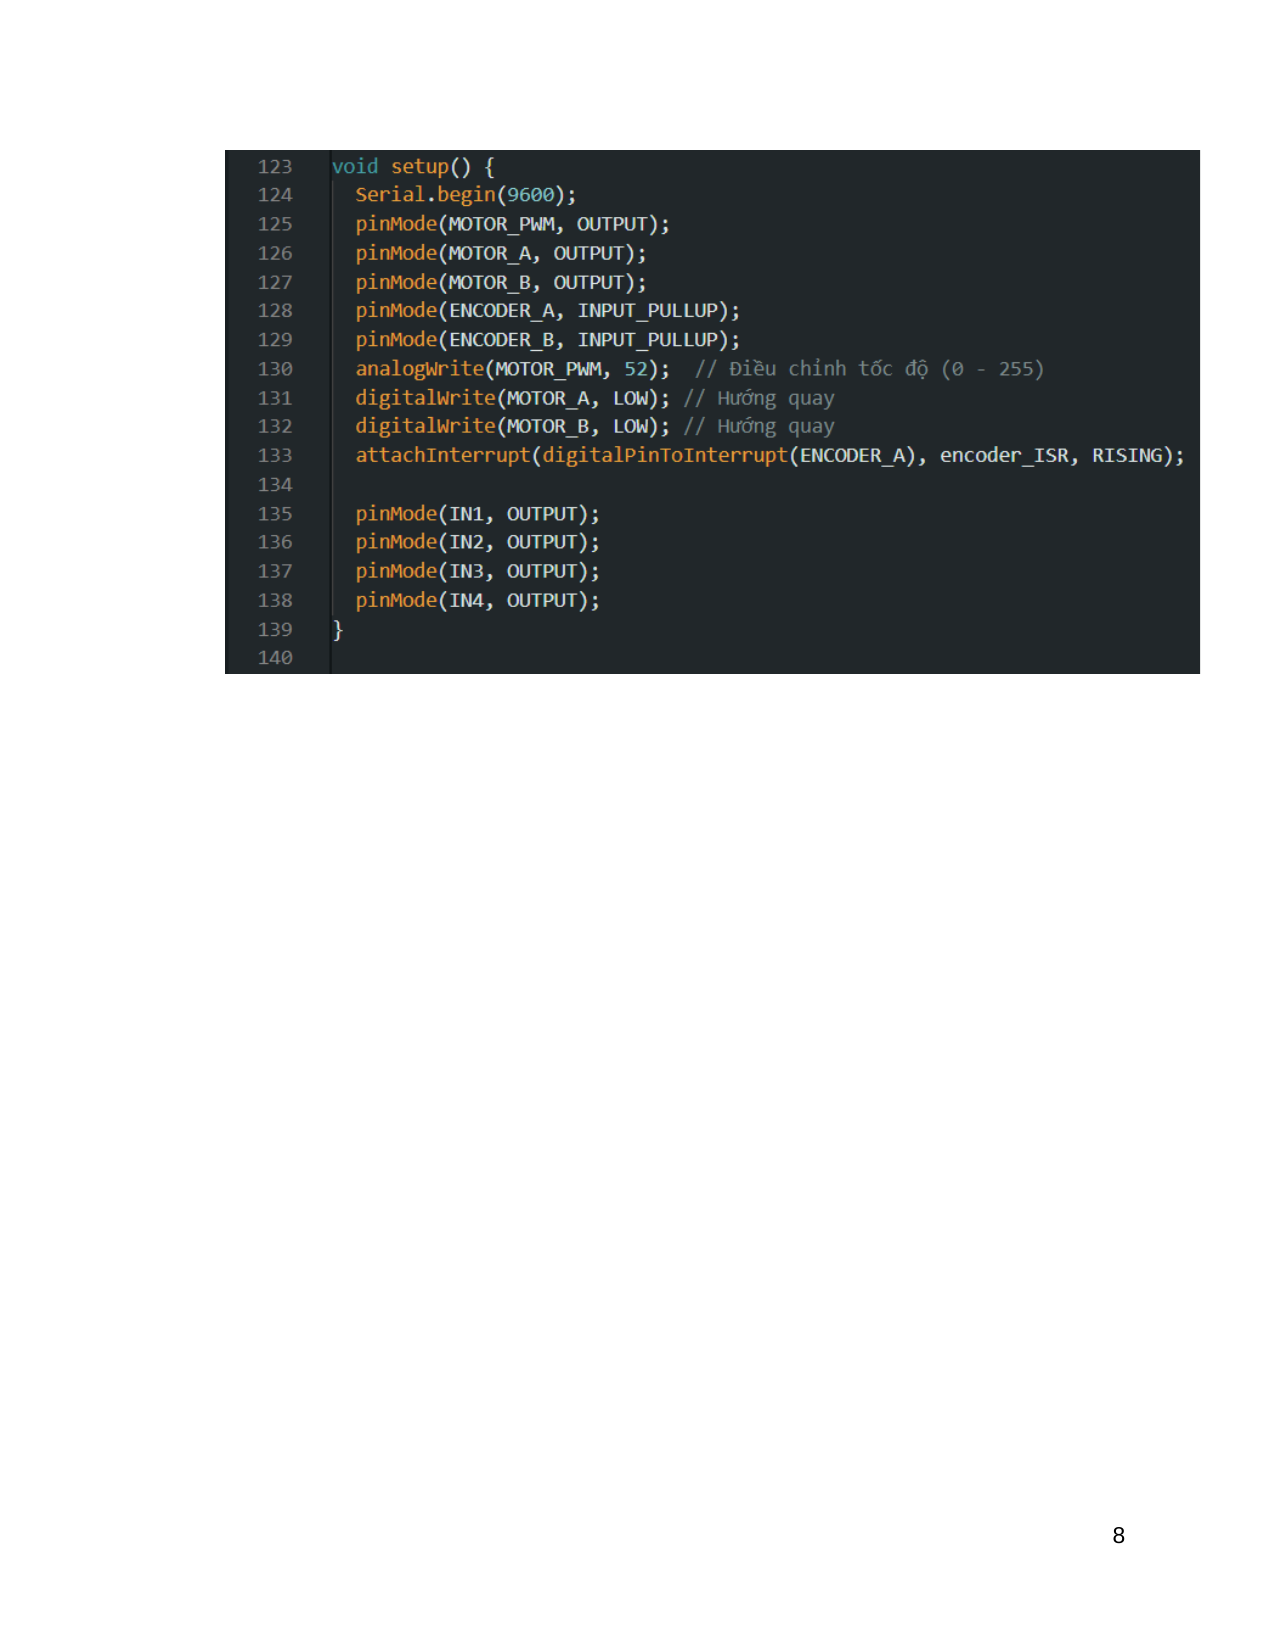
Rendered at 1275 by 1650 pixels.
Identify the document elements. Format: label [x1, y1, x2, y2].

picture [225, 150, 1200, 674]
